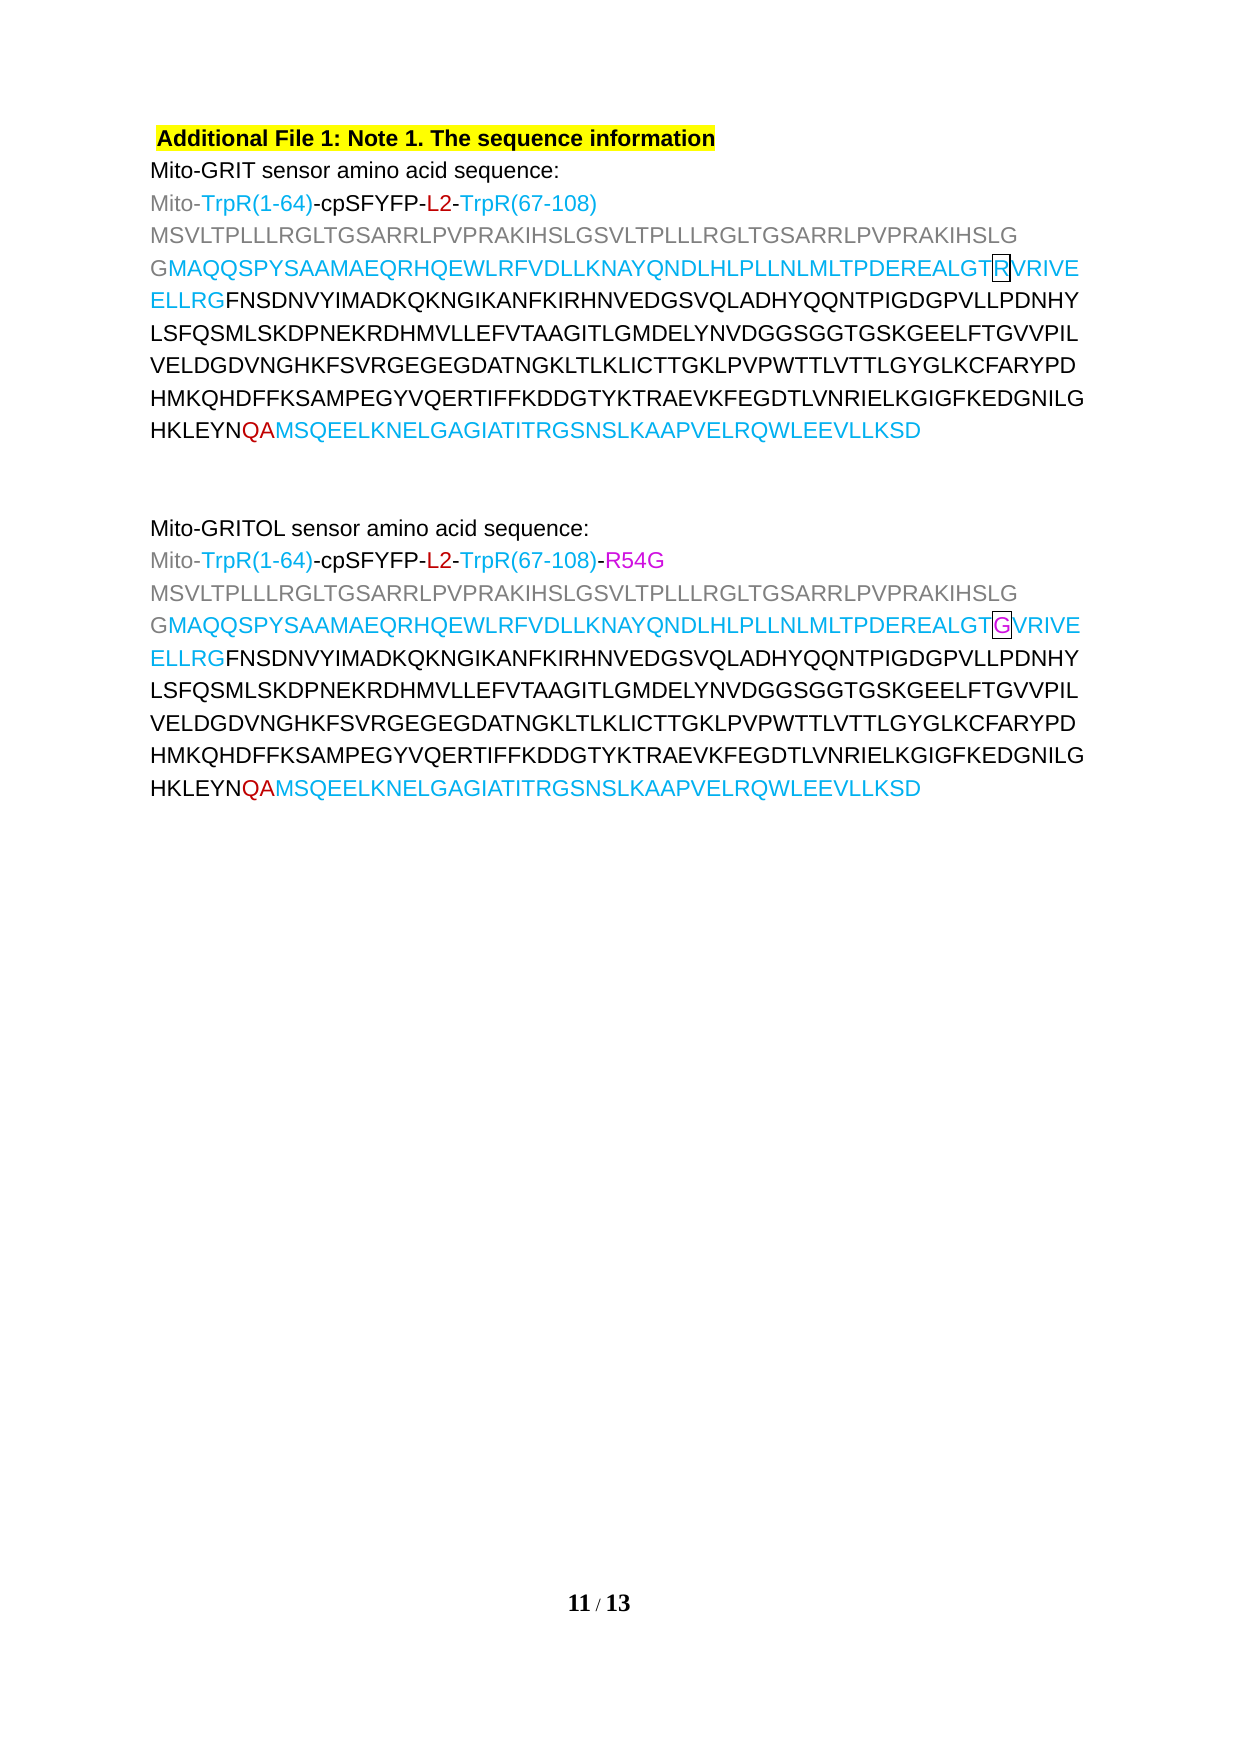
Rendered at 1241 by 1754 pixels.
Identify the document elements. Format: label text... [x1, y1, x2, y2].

text Additional File 1: Note 1. The sequence information [150, 122, 1090, 154]
text MSVLTPLLLRGLTGSARRLPVPRAKIHSLGSVLTPLLLRGLTGSARRLPVPRAKIHSLGGMAQQSPYSAAMAEQRHQEWLRFVDLLKNAYQNDLHLPLLNLMLTPDEREALGTRVRIVEELLRGFNSDNVYIMADKQKNGIKANFKIRHNVEDGSVQLADHYQQNTPIGDGPVLLPDNHYLSFQSMLSKDPNEKRDHMVLLEFVTAAGITLGMDELYNVDGGSGGTGSKGEELFTGVVPILVELDGDVNGHKFSVRGEGEGDATNGKLTLKLICTTGKLPVPWTTLVTTLGYGLKCFARYPDHMKQHDFFKSAMPEGYVQERTIFFKDDGTYKTRAEVKFEGDTLVNRIELKGIGFKEDGNILGHKLEYNQAMSQEELKNELGAGIATITRGSNSLKAAPVELRQWLEEVLLKSD [150, 219, 1090, 447]
text Mito-GRIT sensor amino acid sequence: [150, 154, 1090, 187]
text Mito-TrpR(1-64)-cpSFYFP-L2-TrpR(67-108) [150, 187, 1090, 219]
text Mito-GRITOL sensor amino acid sequence: [150, 512, 1090, 544]
text Mito-TrpR(1-64)-cpSFYFP-L2-TrpR(67-108)-R54G [150, 544, 1090, 577]
text MSVLTPLLLRGLTGSARRLPVPRAKIHSLGSVLTPLLLRGLTGSARRLPVPRAKIHSLGGMAQQSPYSAAMAEQRHQEWLRFVDLLKNAYQNDLHLPLLNLMLTPDEREALGTGVRIVEELLRGFNSDNVYIMADKQKNGIKANFKIRHNVEDGSVQLADHYQQNTPIGDGPVLLPDNHYLSFQSMLSKDPNEKRDHMVLLEFVTAAGITLGMDELYNVDGGSGGTGSKGEELFTGVVPILVELDGDVNGHKFSVRGEGEGDATNGKLTLKLICTTGKLPVPWTTLVTTLGYGLKCFARYPDHMKQHDFFKSAMPEGYVQERTIFFKDDGTYKTRAEVKFEGDTLVNRIELKGIGFKEDGNILGHKLEYNQAMSQEELKNELGAGIATITRGSNSLKAAPVELRQWLEEVLLKSD [150, 577, 1090, 804]
